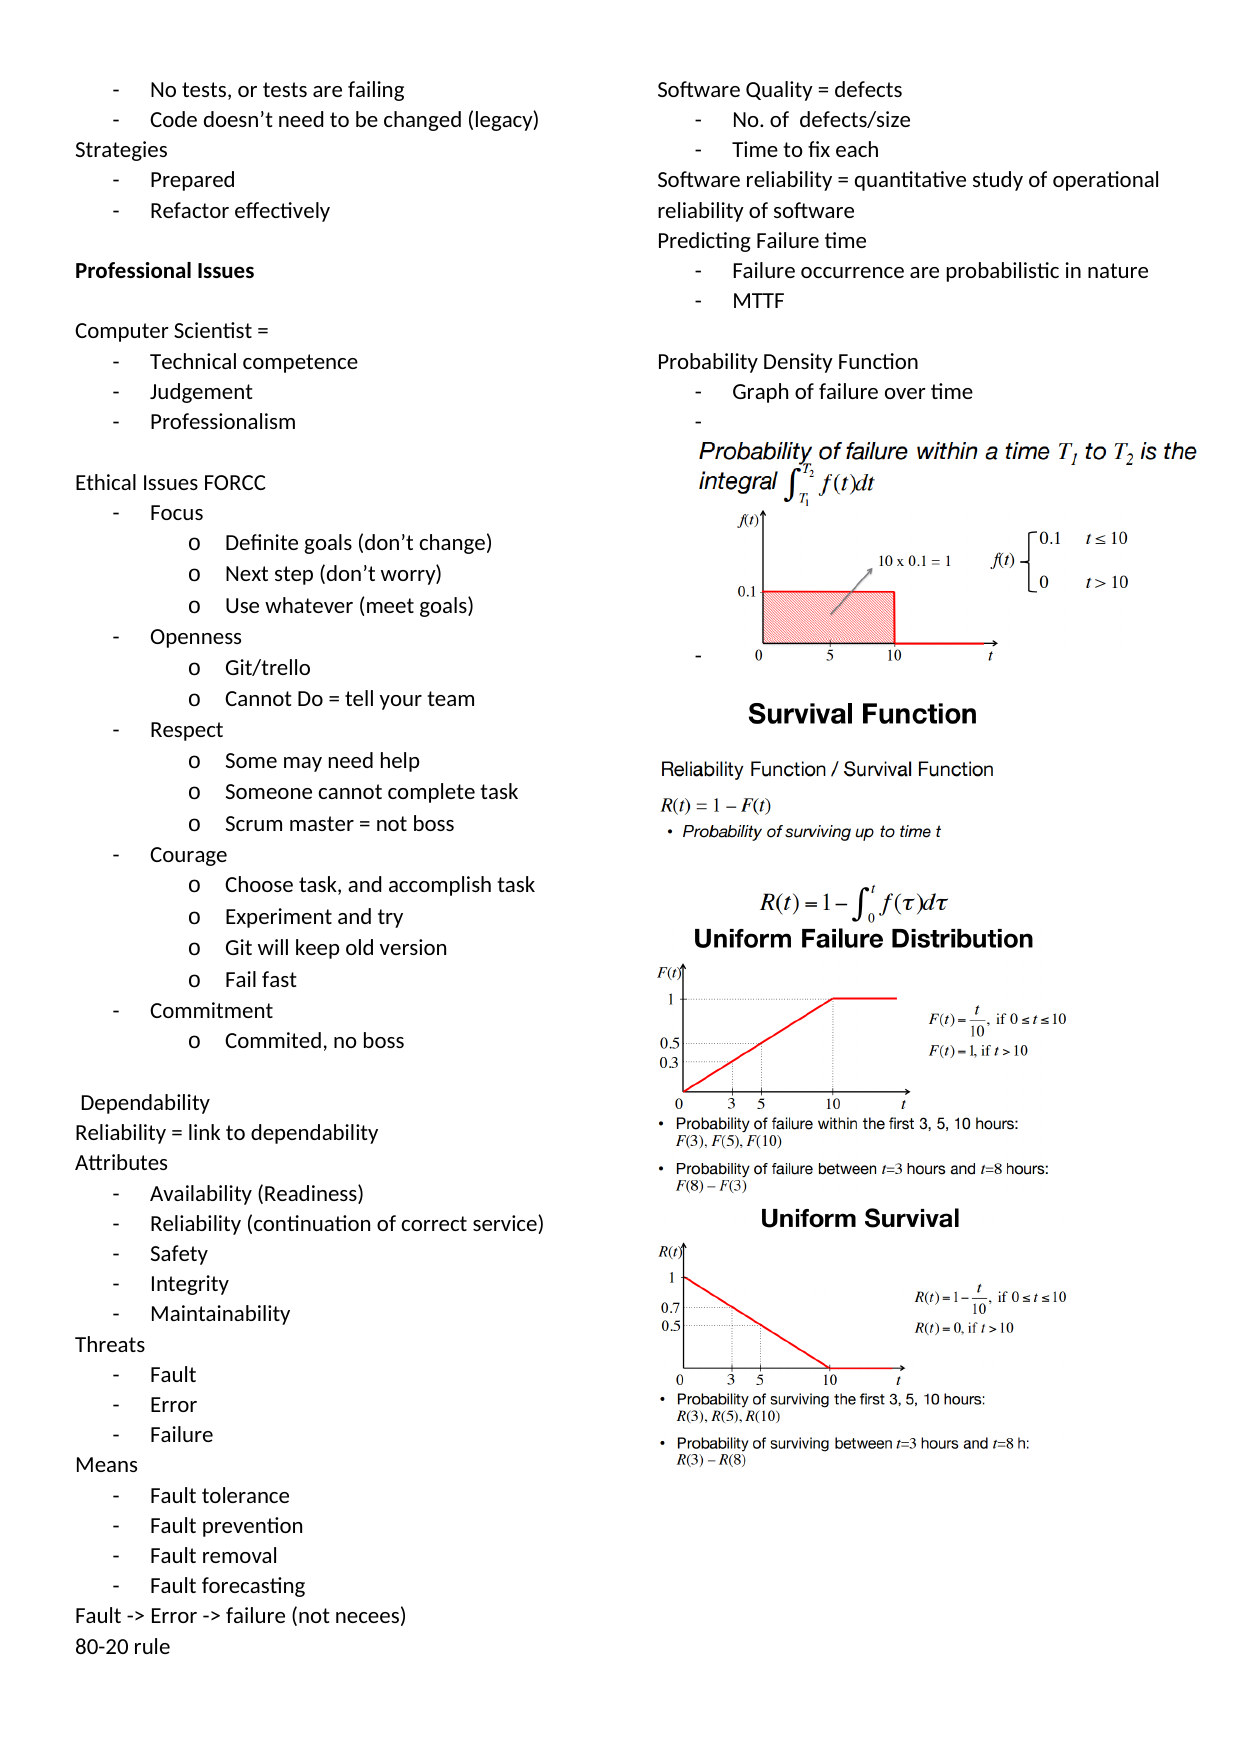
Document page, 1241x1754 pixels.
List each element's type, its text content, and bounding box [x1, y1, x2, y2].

list Fault [112, 1360, 583, 1388]
list Prepared [112, 166, 583, 194]
text Strategies [75, 135, 583, 163]
list Scrum master = not boss [187, 809, 583, 838]
list Reliability (continuation of correct service) [112, 1209, 583, 1237]
list Integrity [112, 1269, 583, 1297]
list Courage [112, 840, 583, 868]
list Use whatever (meet goals) [187, 591, 583, 620]
text Fault -> Error -> failure (not necees) [75, 1602, 583, 1630]
list Experiment and try [187, 902, 583, 931]
text 80-20 rule [75, 1632, 583, 1660]
list Focus [112, 498, 583, 526]
list Fault prevention [112, 1511, 583, 1539]
list Respect [112, 716, 583, 744]
list Git will keep old version [187, 933, 583, 962]
list Maintainability [112, 1299, 583, 1328]
list No tests, or tests are failing [112, 75, 583, 103]
list Fault tolerance [112, 1481, 583, 1509]
text Threats [75, 1330, 583, 1358]
list Cannot Do = tell your team [187, 684, 583, 713]
list Fail fast [187, 965, 583, 994]
list Failure [112, 1420, 583, 1448]
list Safety [112, 1239, 583, 1267]
list Graph of failure over time [694, 377, 1165, 405]
list Availability (Readiness) [112, 1179, 583, 1207]
list Commited, no boss [187, 1026, 583, 1056]
text Dependability [75, 1088, 583, 1116]
text Professional Issues [75, 256, 583, 284]
list Someone cannot complete task [187, 777, 583, 806]
list Refactor effectively [112, 196, 583, 224]
list Fault forecasting [112, 1571, 583, 1599]
text Predicting Failure time [657, 226, 1165, 254]
text Attributes [75, 1148, 583, 1177]
list Choose task, and accomplish task [187, 870, 583, 899]
text Ethical Issues FORCC [75, 468, 583, 496]
list Git/trello [187, 653, 583, 682]
text Reliability = link to dependability [75, 1118, 583, 1146]
list Definite goals (don’t change) [187, 528, 583, 557]
list Error [112, 1390, 583, 1418]
list Time to fix each [694, 135, 1165, 163]
text Software reliability = quantitative study of operational reliability of software [657, 166, 1165, 224]
list MTTF [694, 286, 1165, 314]
list Judgement [112, 377, 583, 405]
list No. of defects/size [694, 105, 1165, 133]
list Failure occurrence are probabilistic in nature [694, 256, 1165, 284]
list Professionalism [112, 407, 583, 435]
text Software Quality = defects [657, 75, 1165, 103]
list Code doesn’t need to be changed (legacy) [112, 105, 583, 133]
text Probability Density Function [657, 347, 1165, 375]
text Means [75, 1451, 583, 1479]
list Commitment [112, 996, 583, 1024]
text Computer Scientist = [75, 317, 583, 345]
list Fault removal [112, 1541, 583, 1569]
list Some may need help [187, 746, 583, 775]
list Openness [112, 622, 583, 651]
list Next step (don’t worry) [187, 559, 583, 589]
list Technical competence [112, 347, 583, 375]
